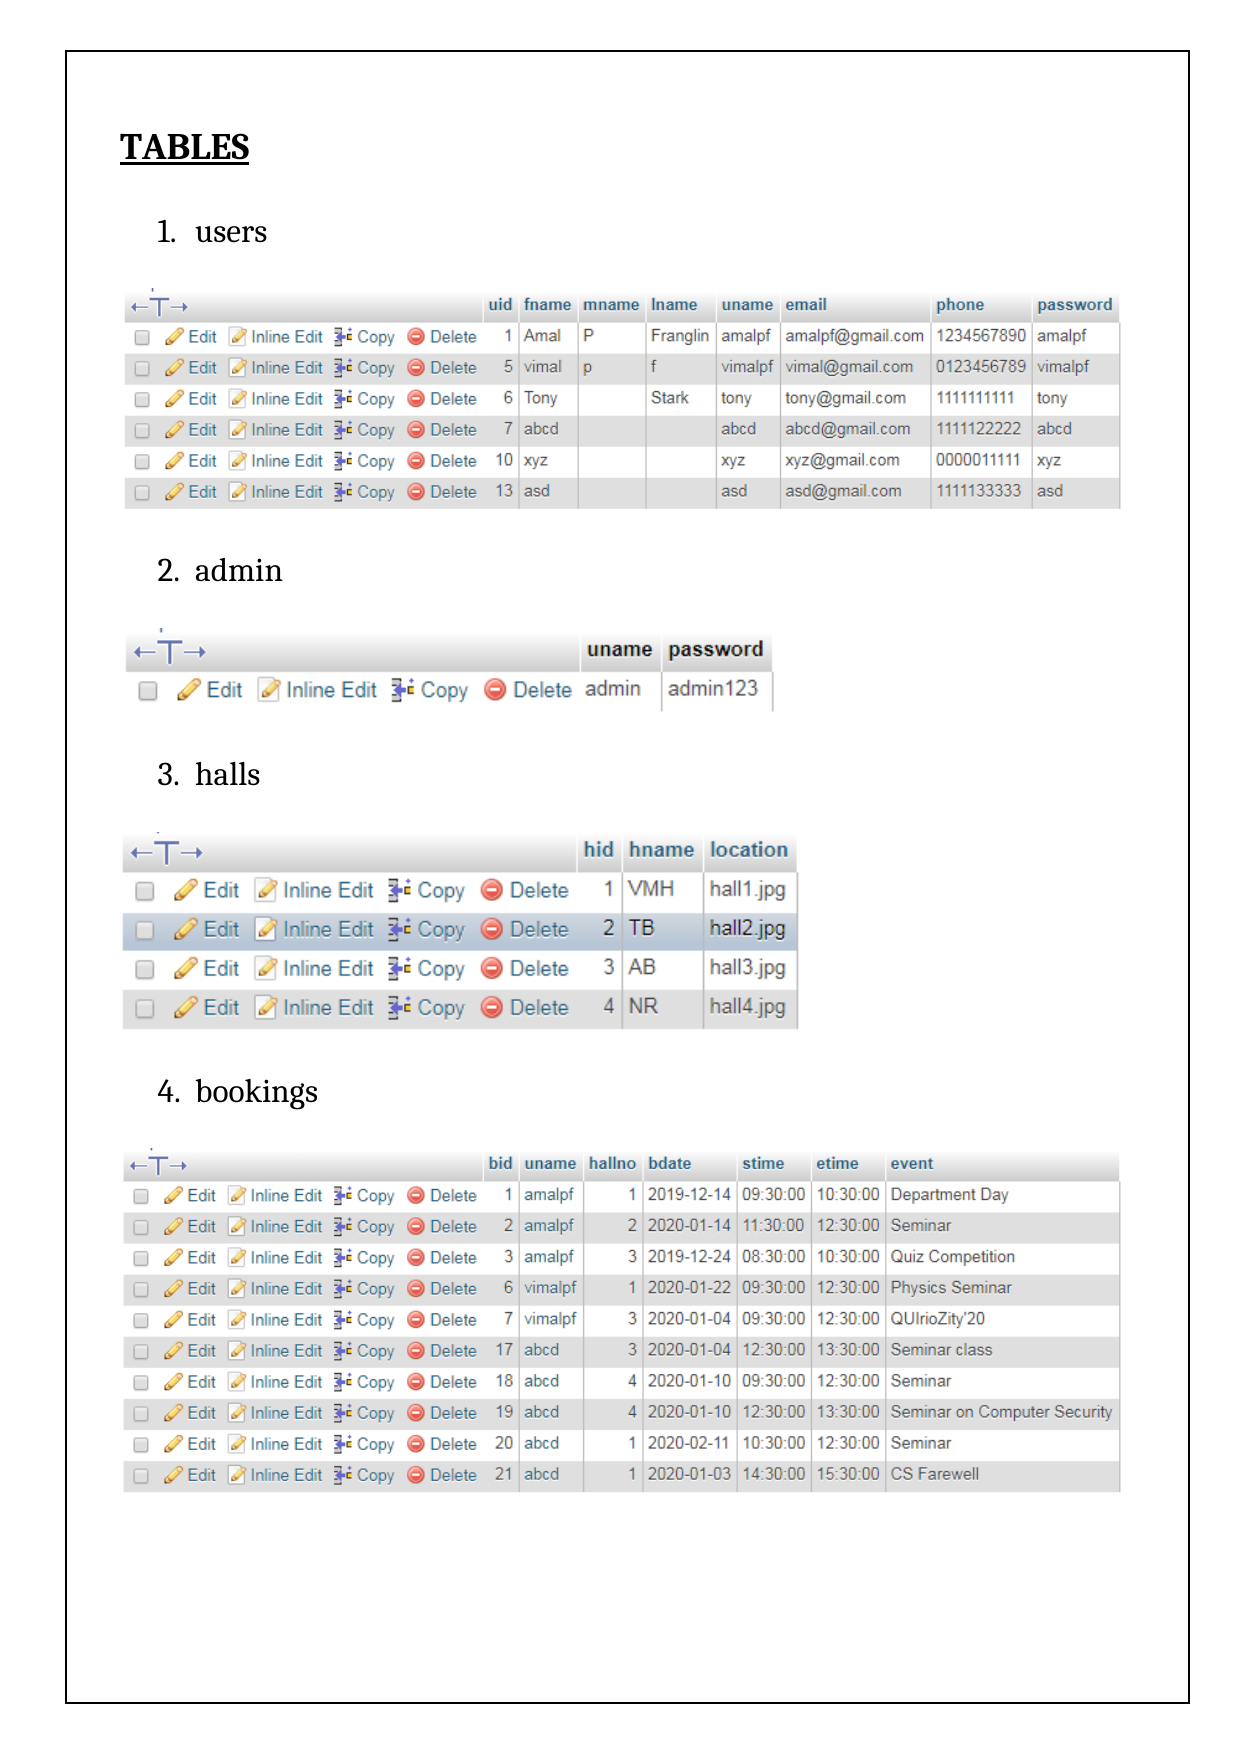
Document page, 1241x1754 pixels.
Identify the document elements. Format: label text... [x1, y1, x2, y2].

list halls [157, 756, 1122, 794]
text TABLES [120, 126, 1122, 169]
list users [157, 212, 1122, 251]
list admin [157, 552, 1122, 590]
picture [120, 832, 800, 1034]
picture [120, 288, 1123, 514]
list bookings [157, 1072, 1122, 1111]
picture [120, 628, 777, 718]
picture [120, 1148, 1123, 1496]
